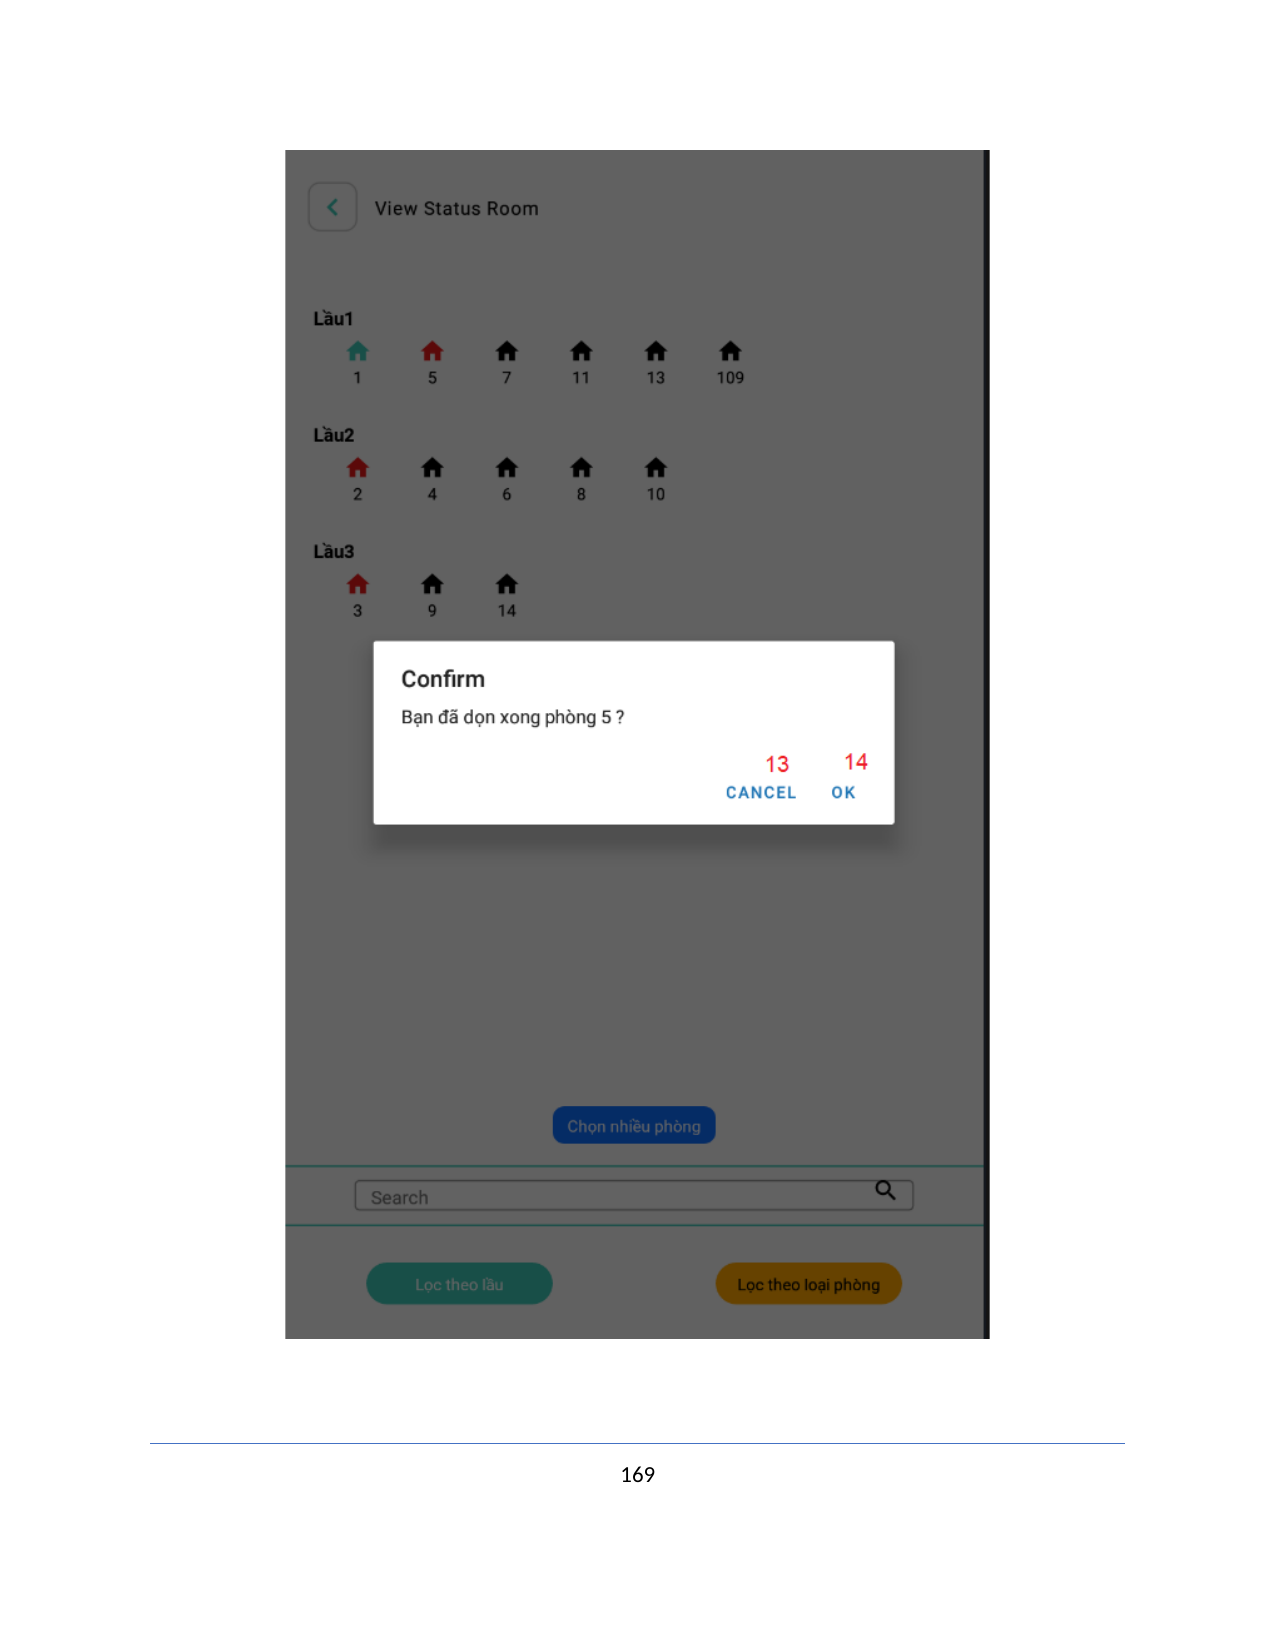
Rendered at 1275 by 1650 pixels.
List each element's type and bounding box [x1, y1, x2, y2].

picture [285, 150, 990, 1339]
